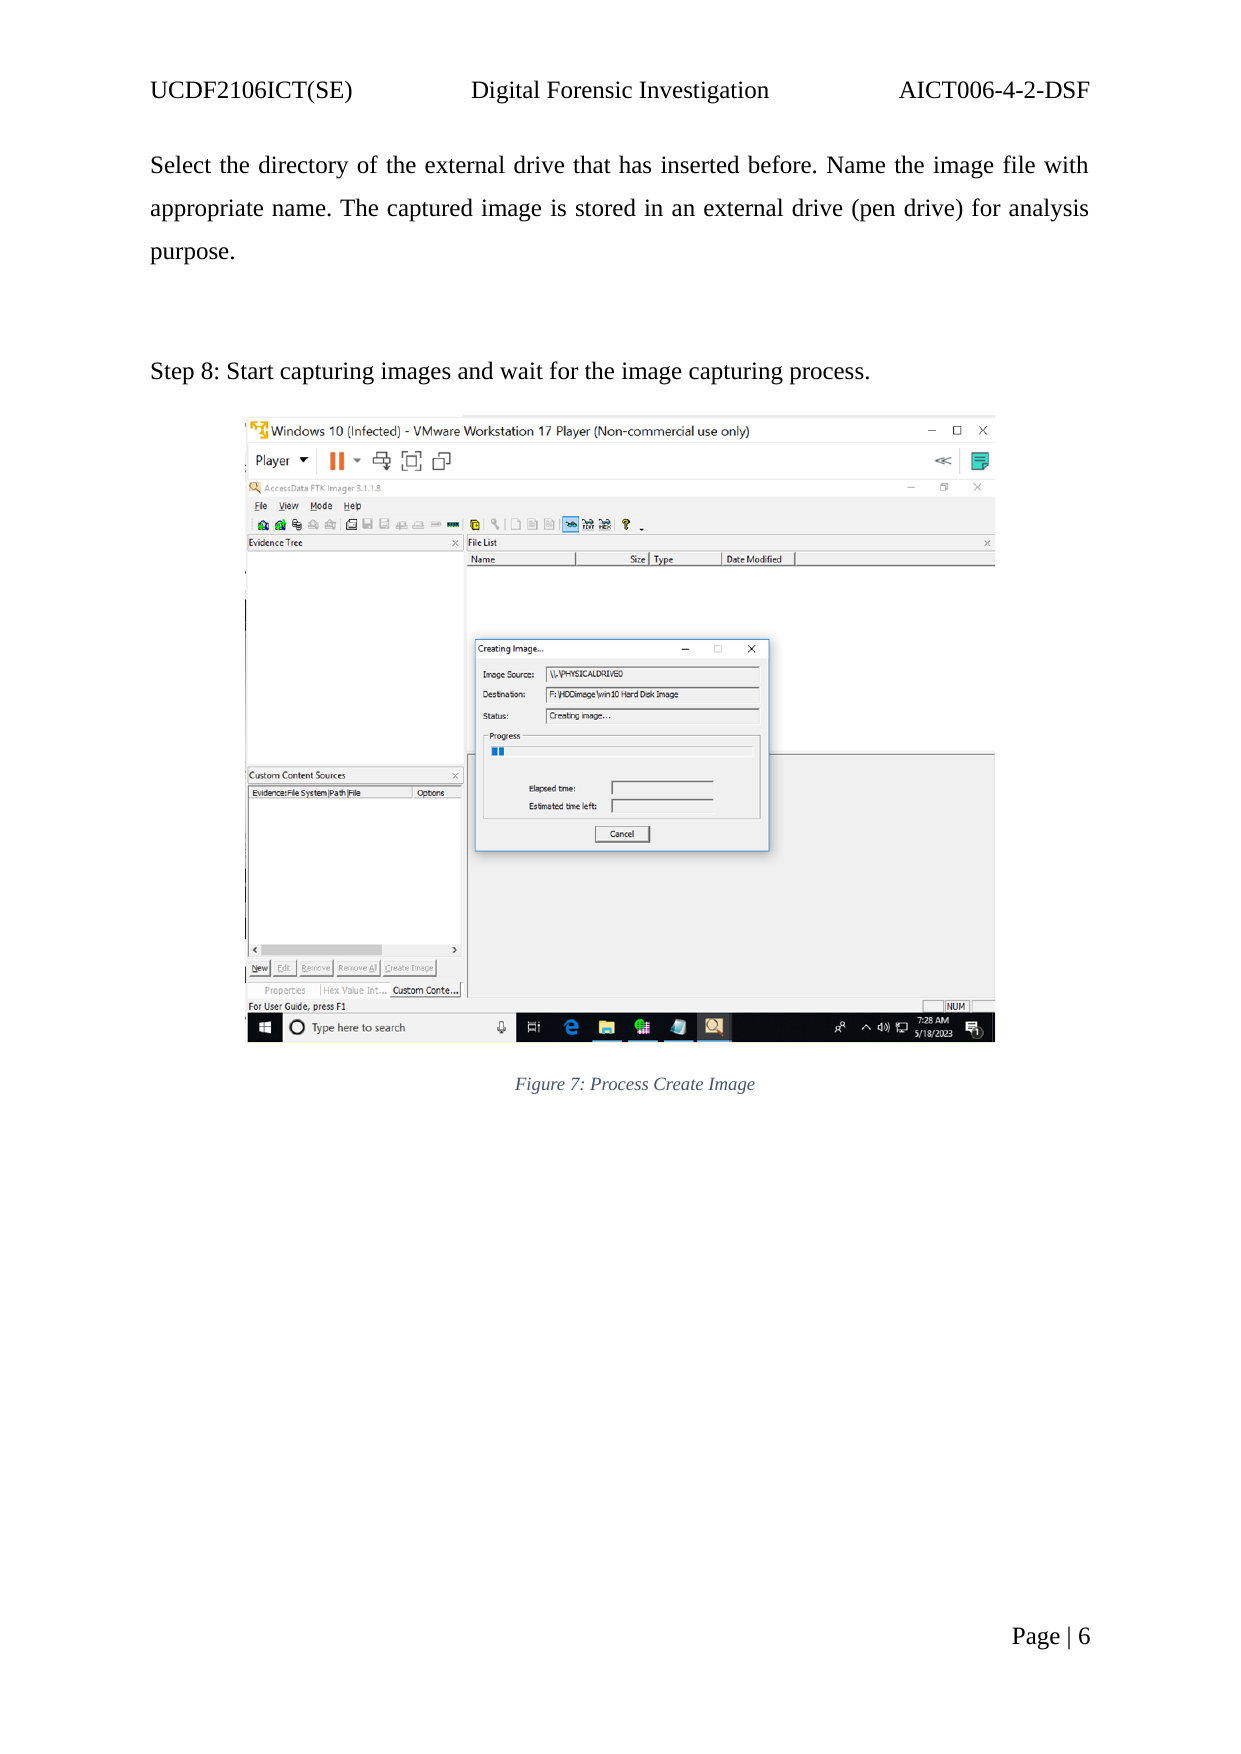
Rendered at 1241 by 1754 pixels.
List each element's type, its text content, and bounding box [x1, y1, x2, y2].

text Step 8: Start capturing images and wait for the image capturing process. [150, 356, 1090, 384]
picture [245, 415, 995, 1043]
text Select the directory of the external drive that has inserted before. Name the image file with appropriate name. The captured image is stored in an external drive (pen drive) for analysis purpose. [150, 150, 1090, 265]
text Figure 7: Process Create Image [150, 1073, 1090, 1095]
